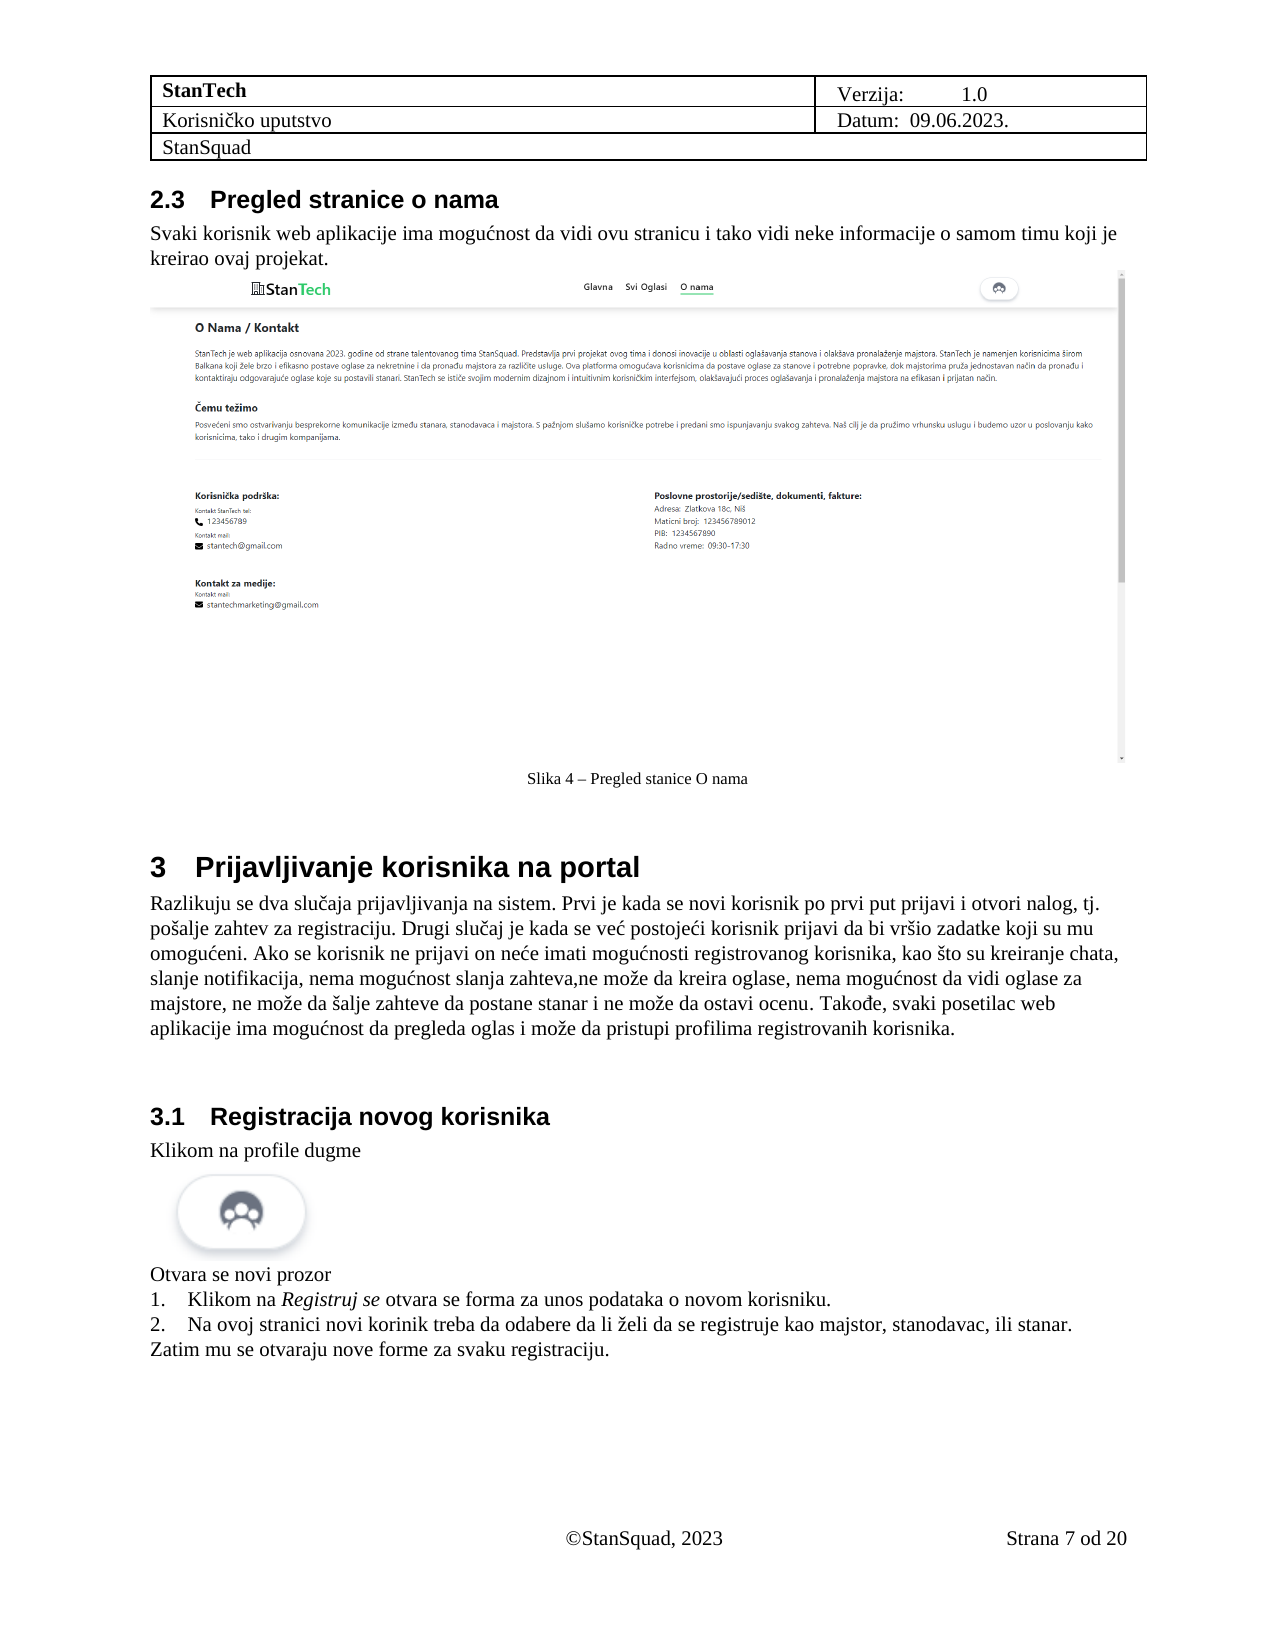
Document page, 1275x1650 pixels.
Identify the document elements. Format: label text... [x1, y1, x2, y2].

text Razlikuju se dva slučaja prijavljivanja na sistem. Prvi je kada se novi korisnik po prvi put prijavi i otvori nalog, tj. pošalje zahtev za registraciju. Drugi slučaj je kada se već postojeći korisnik prijavi da bi vršio zadatke koji su mu omogućeni. Ako se korisnik ne prijavi on neće imati mogućnosti registrovanog korisnika, kao što su kreiranje chata, slanje notifikacija, nema mogućnost slanja zahteva,ne može da kreira oglase, nema mogućnost da vidi oglase za majstore, ne može da šalje zahteve da postane stanar i ne može da ostavi ocenu. Takođe, svaki posetilac web aplikacije ima mogućnost da pregleda oglas i može da pristupi profilima registrovanih korisnika. [150, 890, 1125, 1040]
picture [150, 1162, 321, 1261]
text Slika 4 – Pregled stanice O nama [150, 763, 1125, 788]
text Svaki korisnik web aplikacije ima mogućnost da vidi ovu stranicu i tako vidi neke informacije o samom timu koji je kreirao ovaj projekat. [150, 220, 1125, 270]
subtitle Prijavljivanje korisnika na portal [150, 850, 1125, 884]
picture [150, 270, 1125, 763]
subtitle Registracija novog korisnika [150, 1102, 1125, 1131]
text Otvara se novi prozor [150, 1261, 1125, 1286]
text Klikom na profile dugme [150, 1137, 1125, 1261]
subtitle Pregled stranice o nama [150, 185, 1125, 214]
list Na ovoj stranici novi korinik treba da odabere da li želi da se registruje kao majstor, stanodavac, ili stanar. Zatim mu se otvaraju nove forme za svaku registraciju. [150, 1311, 1125, 1361]
list Klikom na Registruj se otvara se forma za unos podataka o novom korisniku. [150, 1286, 1125, 1311]
